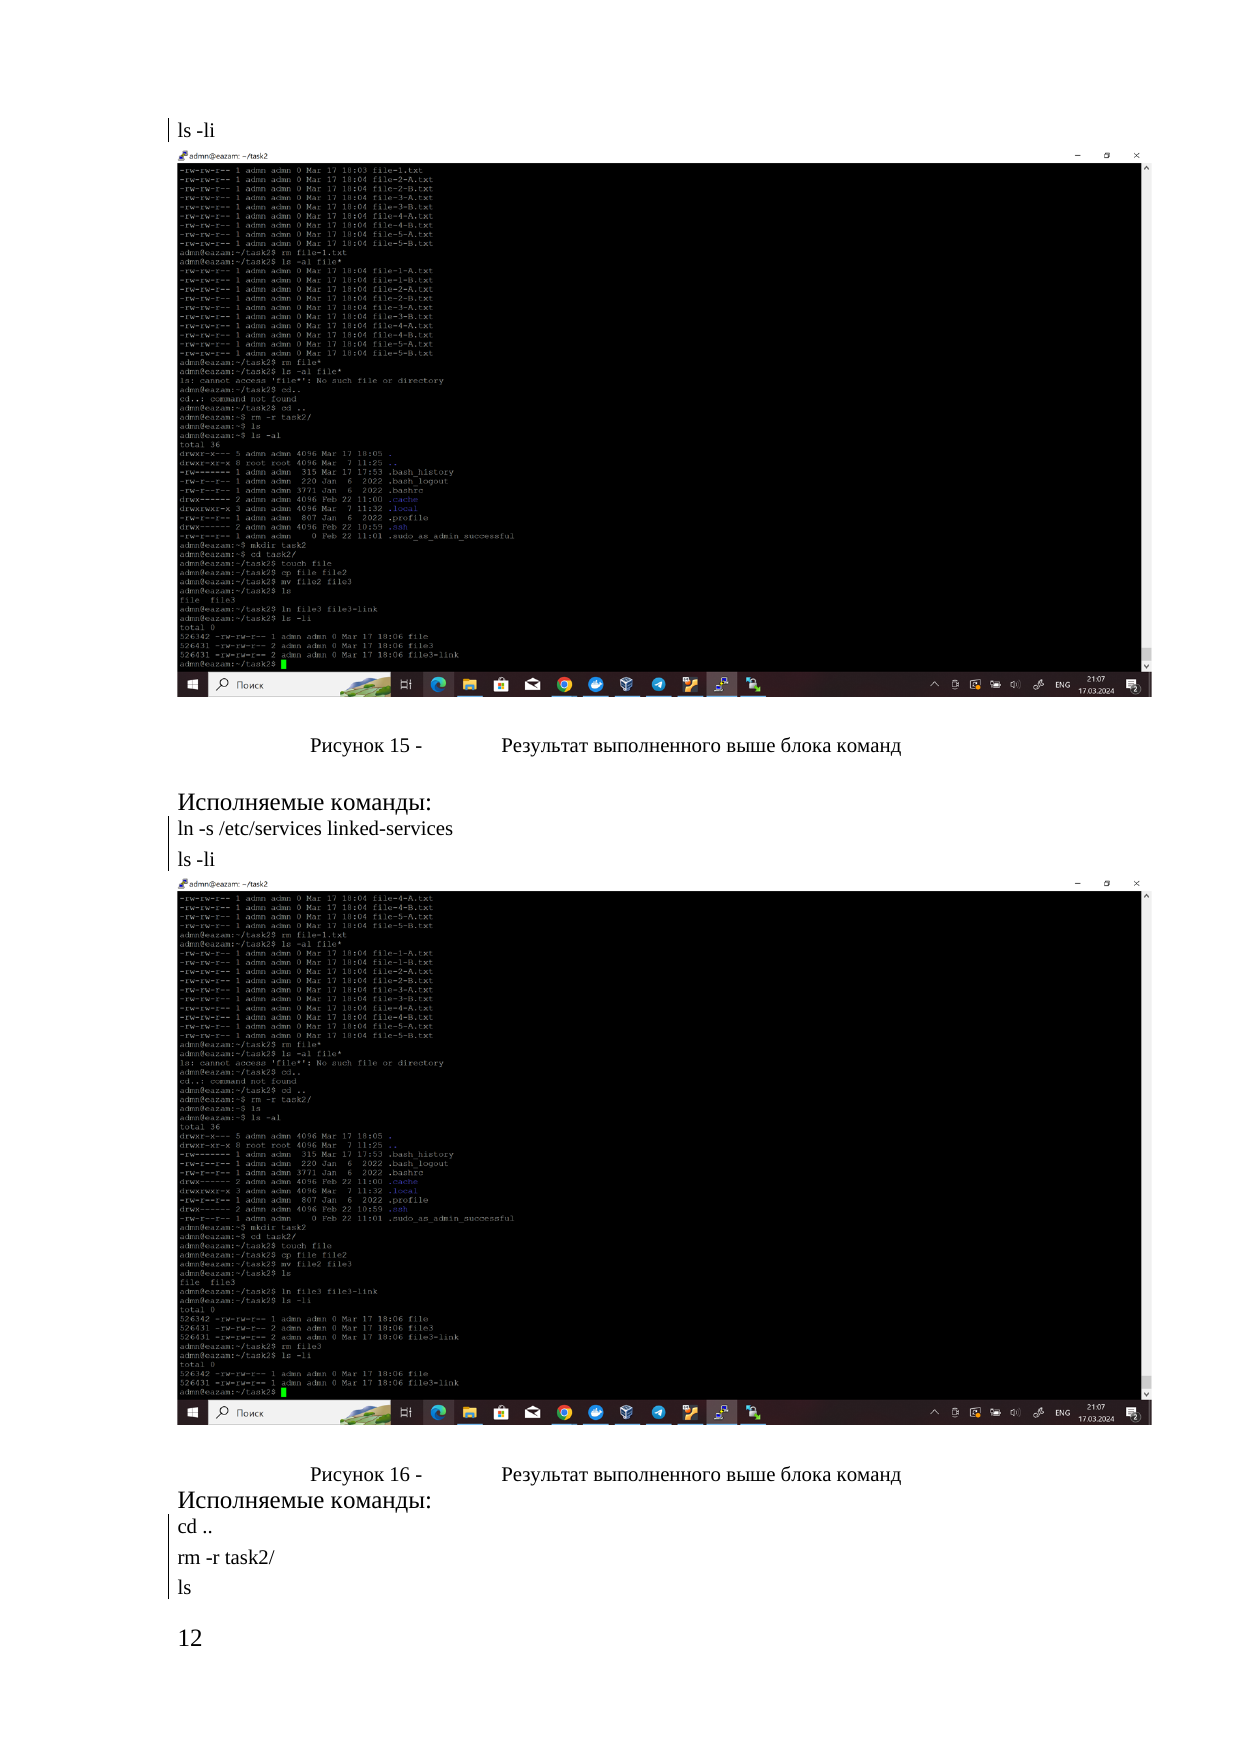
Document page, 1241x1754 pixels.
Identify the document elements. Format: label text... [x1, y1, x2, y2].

text ls [169, 1575, 1152, 1599]
picture [177, 876, 1152, 1425]
text rm -r task2/ [169, 1545, 1152, 1569]
picture [177, 148, 1152, 697]
text ls -li [169, 847, 1152, 871]
text ln -s /etc/services linked-services [177, 816, 1152, 840]
list Результат выполненного выше блока команд [177, 1462, 1152, 1486]
text Исполняемые команды: [177, 787, 1152, 816]
list Результат выполненного выше блока команд [177, 733, 1152, 757]
text cd .. [177, 1514, 1152, 1538]
list Исполняемые команды: [177, 1486, 1152, 1514]
text ls -li [177, 118, 1152, 142]
